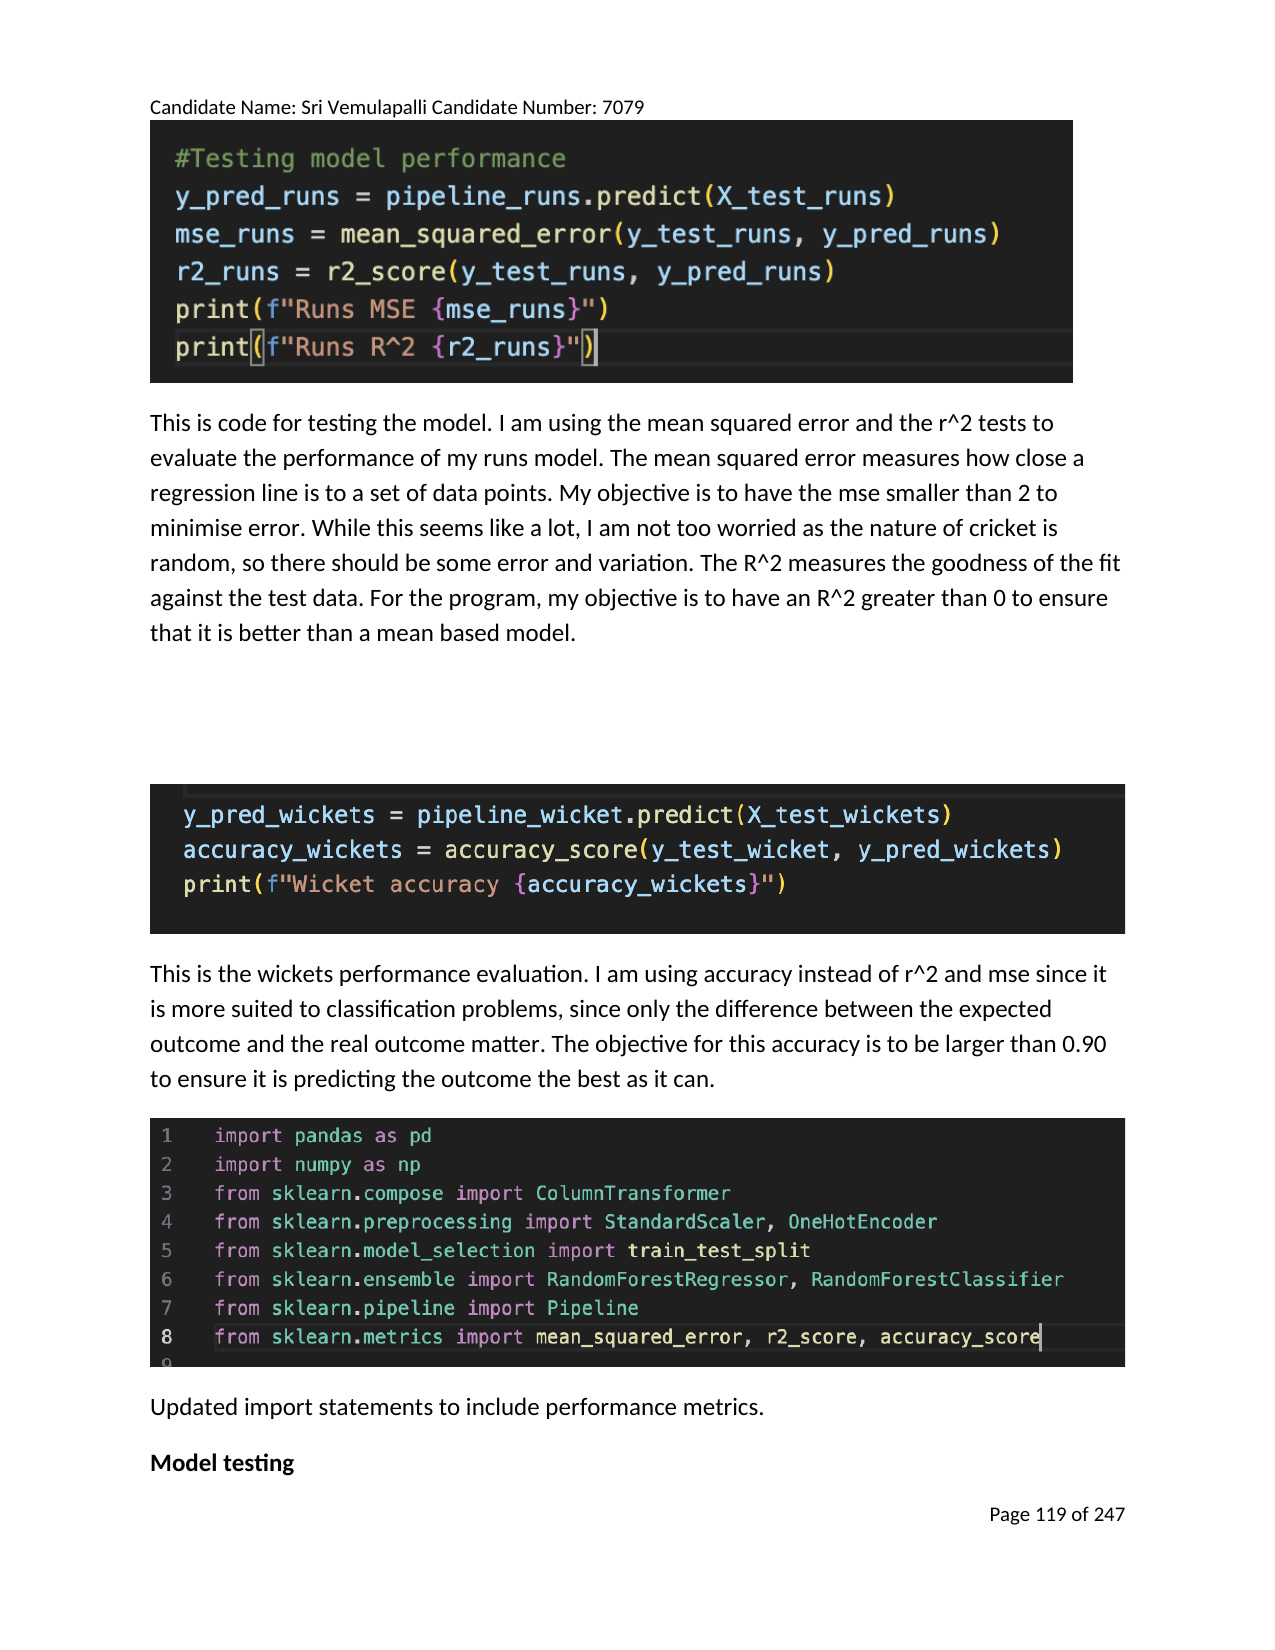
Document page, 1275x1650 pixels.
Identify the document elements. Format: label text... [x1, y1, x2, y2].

text This is code for testing the model. I am using the mean squared error and the r^2 tests to evaluate the performance of my runs model. The mean squared error measures how close a regression line is to a set of data points. My objective is to have the mse smaller than 2 to minimise error. While this seems like a lot, I am not too worried as the nature of cricket is random, so there should be some error and variation. The R^2 measures the goodness of the fit against the test data. For the program, my objective is to have an R^2 greater than 0 to ensure that it is better than a mean based model. [150, 407, 1125, 648]
picture [150, 784, 1125, 934]
picture [150, 120, 1073, 383]
picture [150, 1118, 1125, 1367]
text Model testing [150, 1447, 1125, 1477]
text Updated import statements to include performance metrics. [150, 1391, 1125, 1421]
text This is the wickets performance evaluation. I am using accuracy instead of r^2 and mse since it is more suited to classification problems, since only the difference between the expected outcome and the real outcome matter. The objective for this accuracy is to be larger than 0.90 to ensure it is predicting the outcome the best as it can. [150, 958, 1125, 1093]
